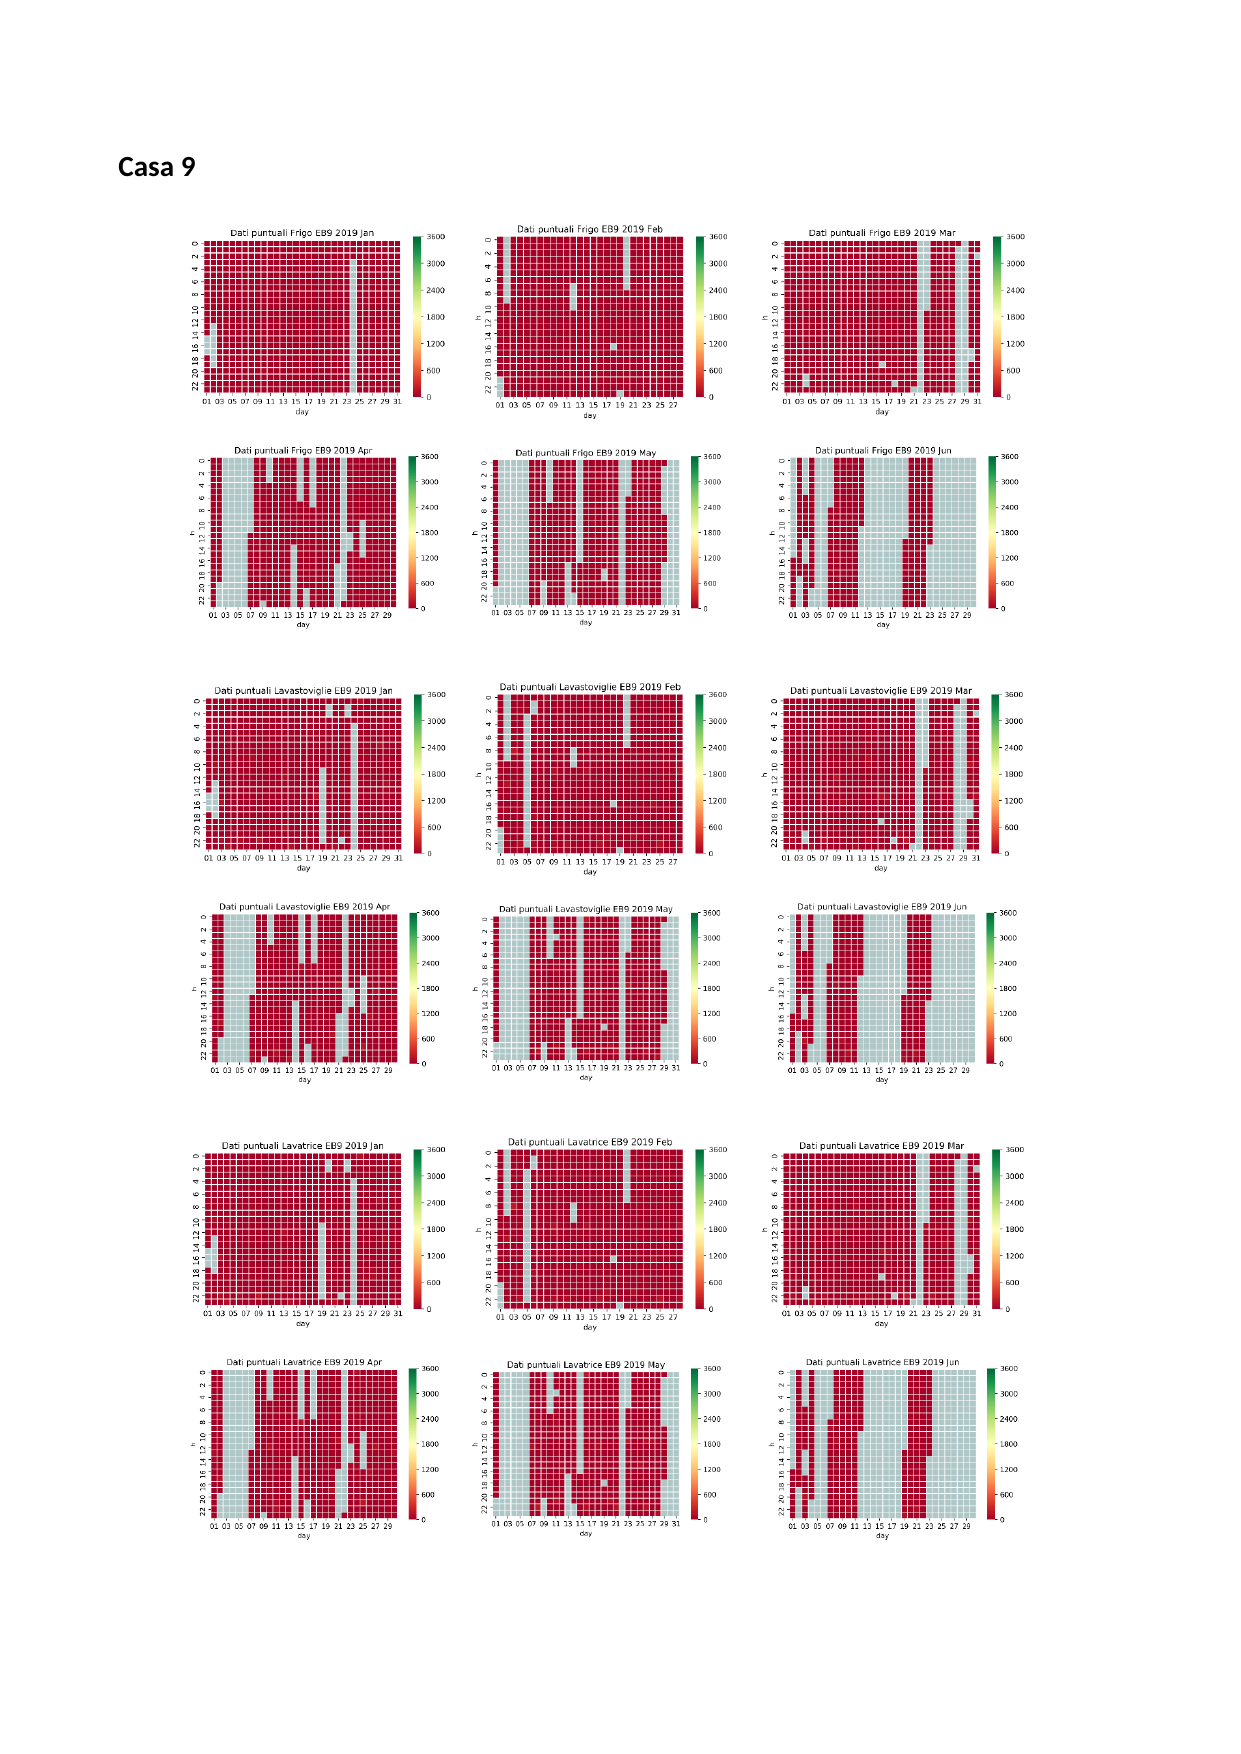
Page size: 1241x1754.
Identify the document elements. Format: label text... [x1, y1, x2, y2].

text Casa 9 [118, 148, 1122, 183]
picture [182, 1115, 1058, 1553]
picture [181, 202, 1059, 642]
picture [183, 660, 1057, 1097]
